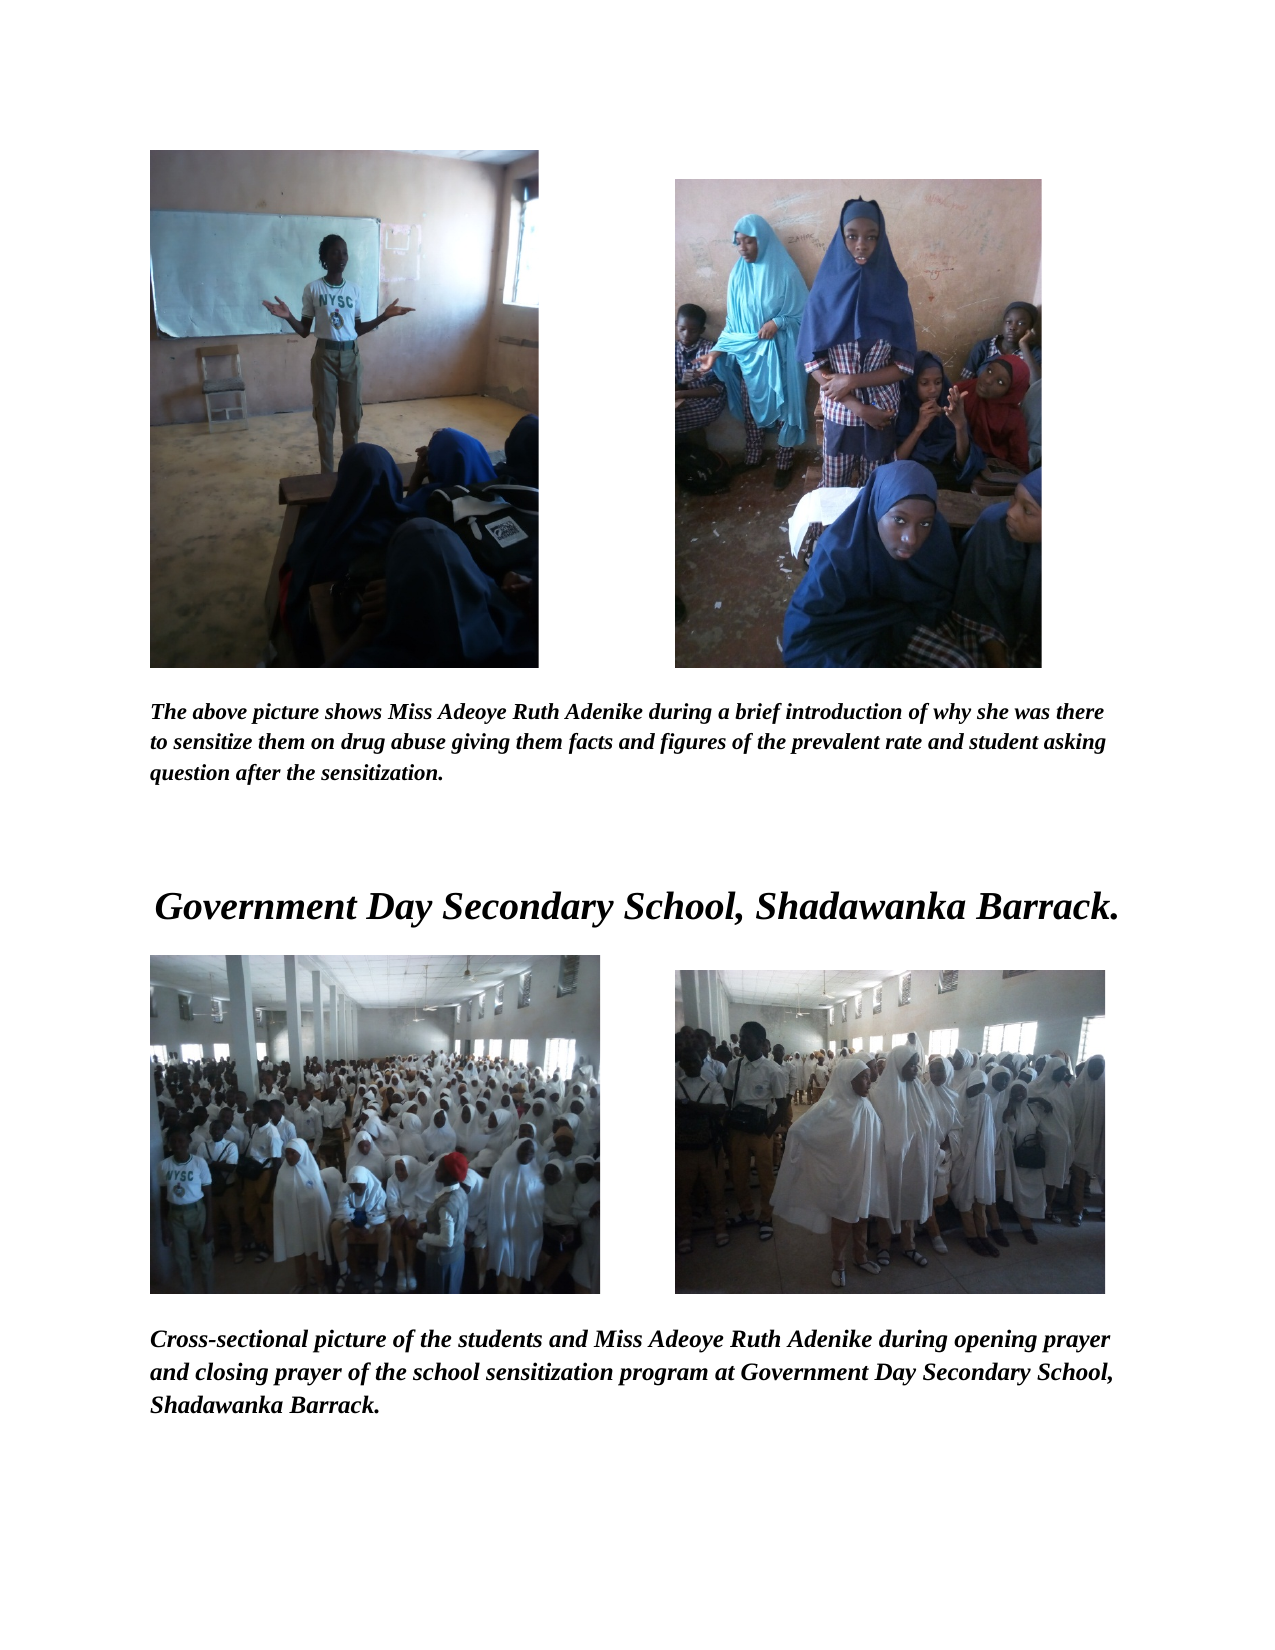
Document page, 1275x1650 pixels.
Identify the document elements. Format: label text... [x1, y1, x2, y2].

picture [150, 150, 539, 668]
picture [150, 955, 600, 1294]
picture [675, 970, 1105, 1294]
picture [675, 179, 1042, 668]
text The above picture shows Miss Adeoye Ruth Adenike during a brief introduction of why she was there to sensitize them on drug abuse giving them facts and figures of the prevalent rate and student asking question after the sensitization. [150, 698, 1125, 785]
text Government Day Secondary School, Shadawanka Barrack. [150, 883, 1125, 928]
text Cross-sectional picture of the students and Miss Adeoye Ruth Adenike during opening prayer and closing prayer of the school sensitization program at Government Day Secondary School, Shadawanka Barrack. [150, 1324, 1125, 1418]
